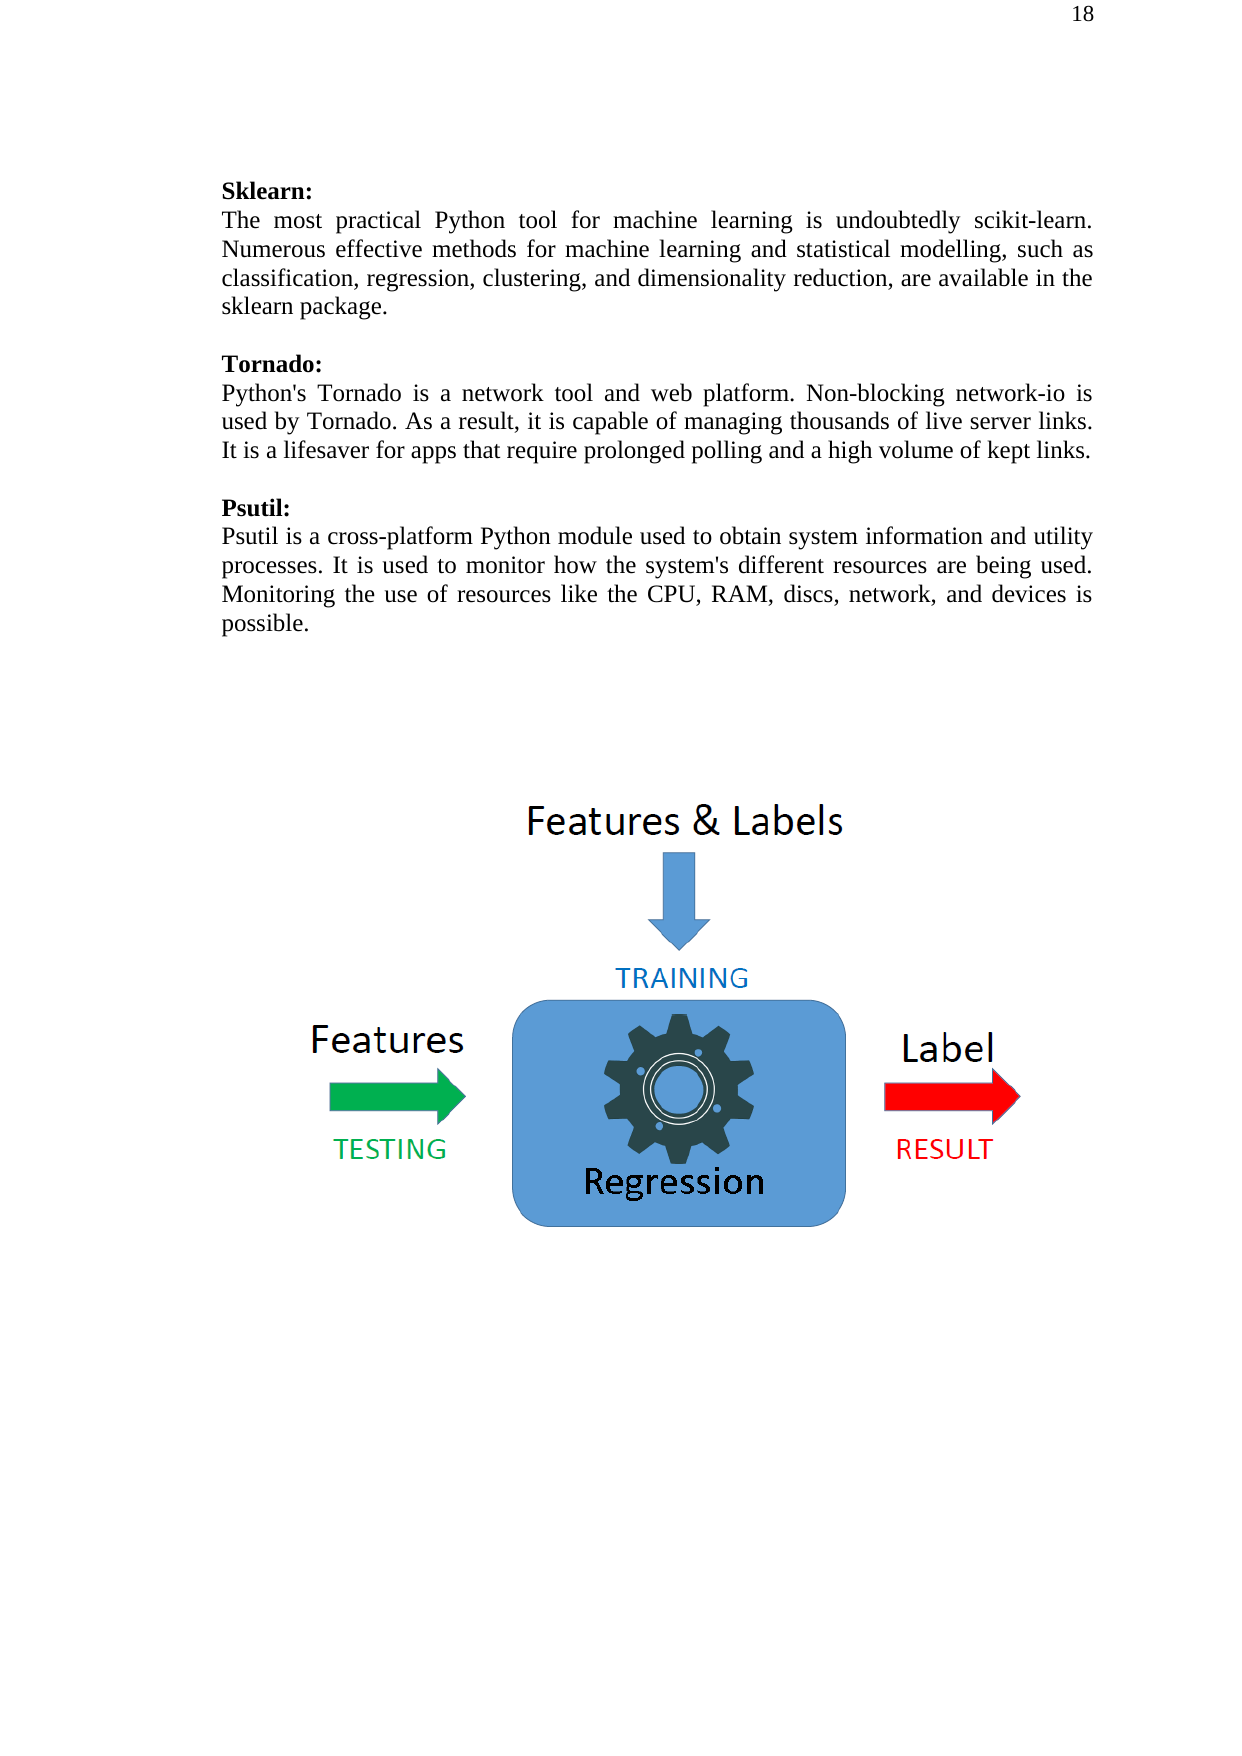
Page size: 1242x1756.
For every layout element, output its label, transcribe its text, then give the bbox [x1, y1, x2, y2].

text Python's Tornado is a network tool and web platform. Non-blocking network-io is used by Tornado. As a result, it is capable of managing thousands of live server links. It is a lifesaver for apps that require prolonged polling and a high volume of kept links. [221, 378, 1094, 464]
text Psutil: [221, 493, 1094, 521]
picture [237, 782, 1122, 1263]
text Psutil is a cross-platform Python module used to obtain system information and utility processes. It is used to monitor how the system's different resources are being used. Monitoring the use of resources like the CPU, RAM, discs, network, and devices is possible. [221, 521, 1094, 636]
text Tornado: [221, 349, 1094, 378]
text The most practical Python tool for machine learning is undoubtedly scikit-learn. Numerous effective methods for machine learning and statistical modelling, such as classification, regression, clustering, and dimensionality reduction, are available in the sklearn package. [221, 205, 1094, 320]
text Sklearn: [221, 176, 1094, 205]
